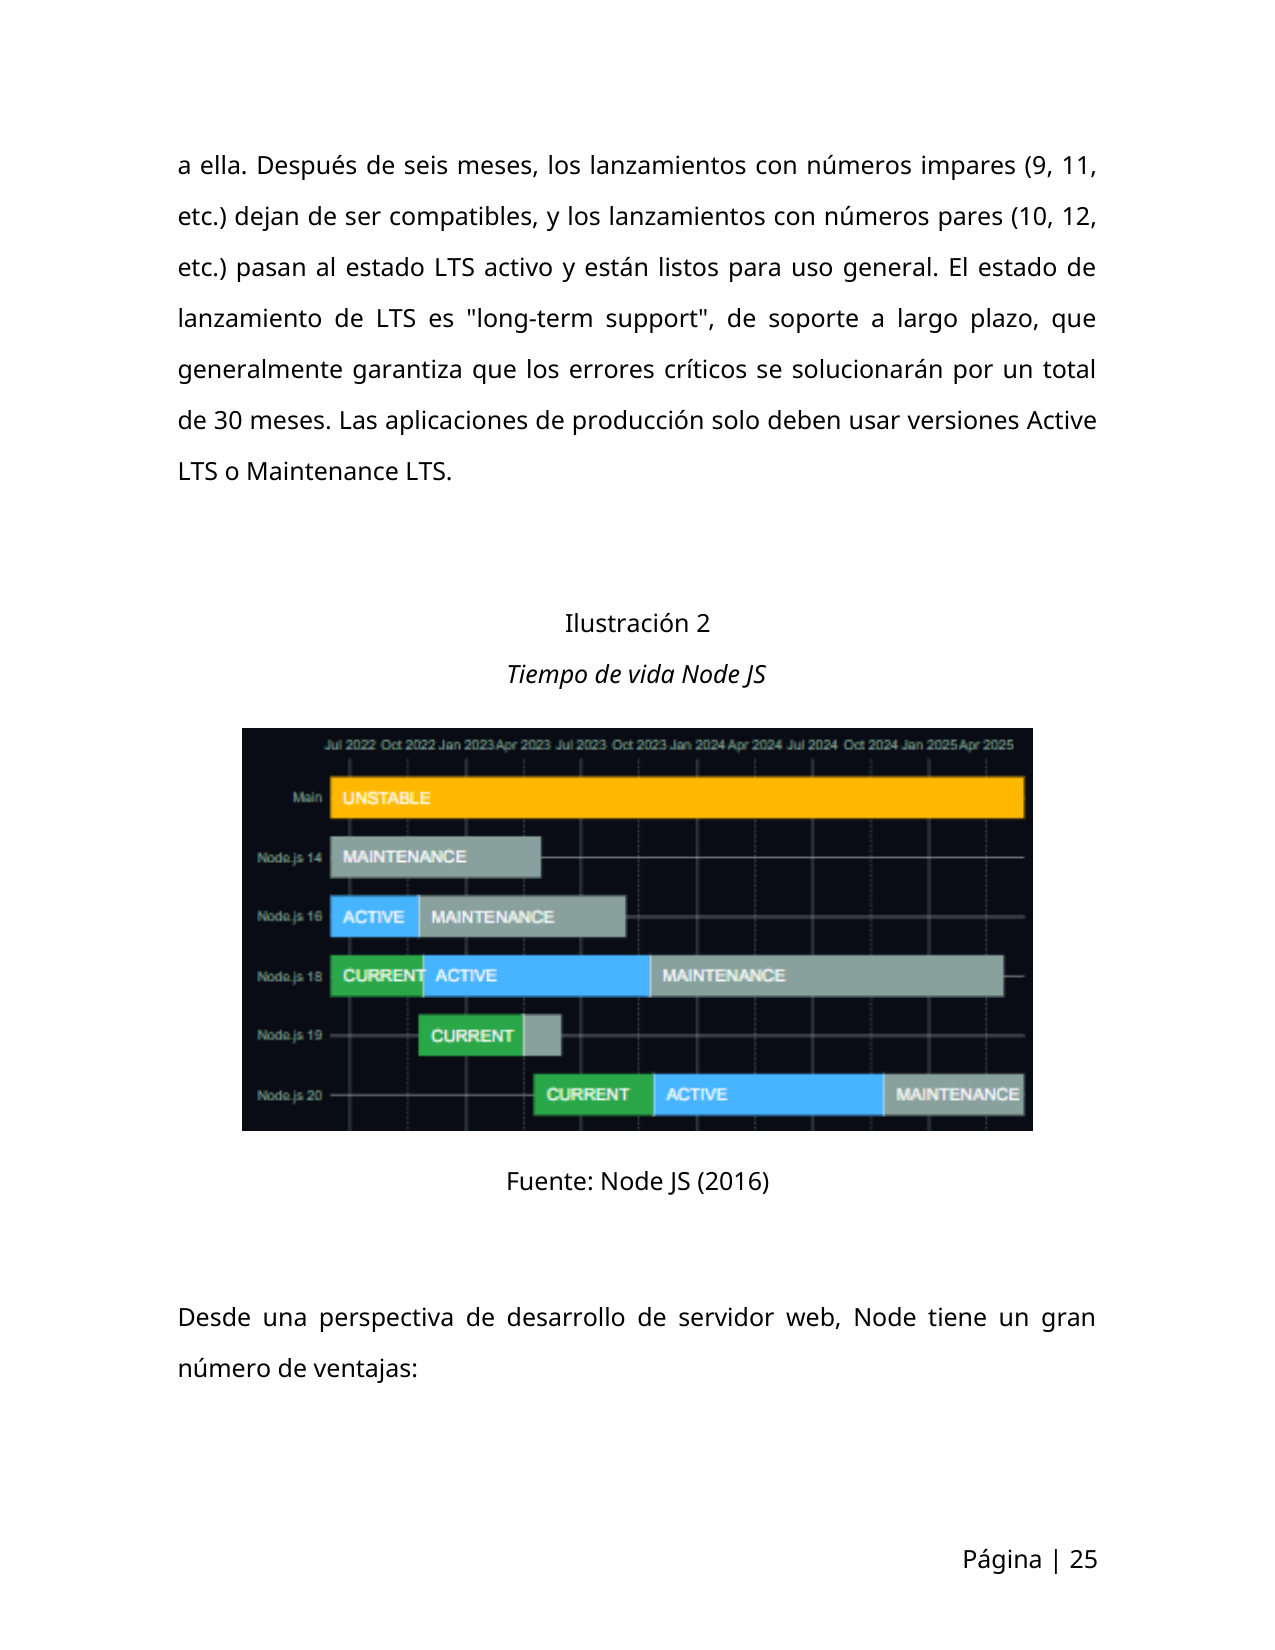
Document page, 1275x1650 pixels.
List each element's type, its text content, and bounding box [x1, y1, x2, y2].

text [177, 148, 1098, 488]
picture [242, 728, 1033, 1131]
text Fuente: Node JS (2016) [177, 1164, 1098, 1198]
text Ilustración 2 Tiempo de vida Node JS [177, 606, 1098, 691]
text Desde una perspectiva de desarrollo de servidor web, Node tiene un gran número de ventajas: [177, 1299, 1098, 1384]
